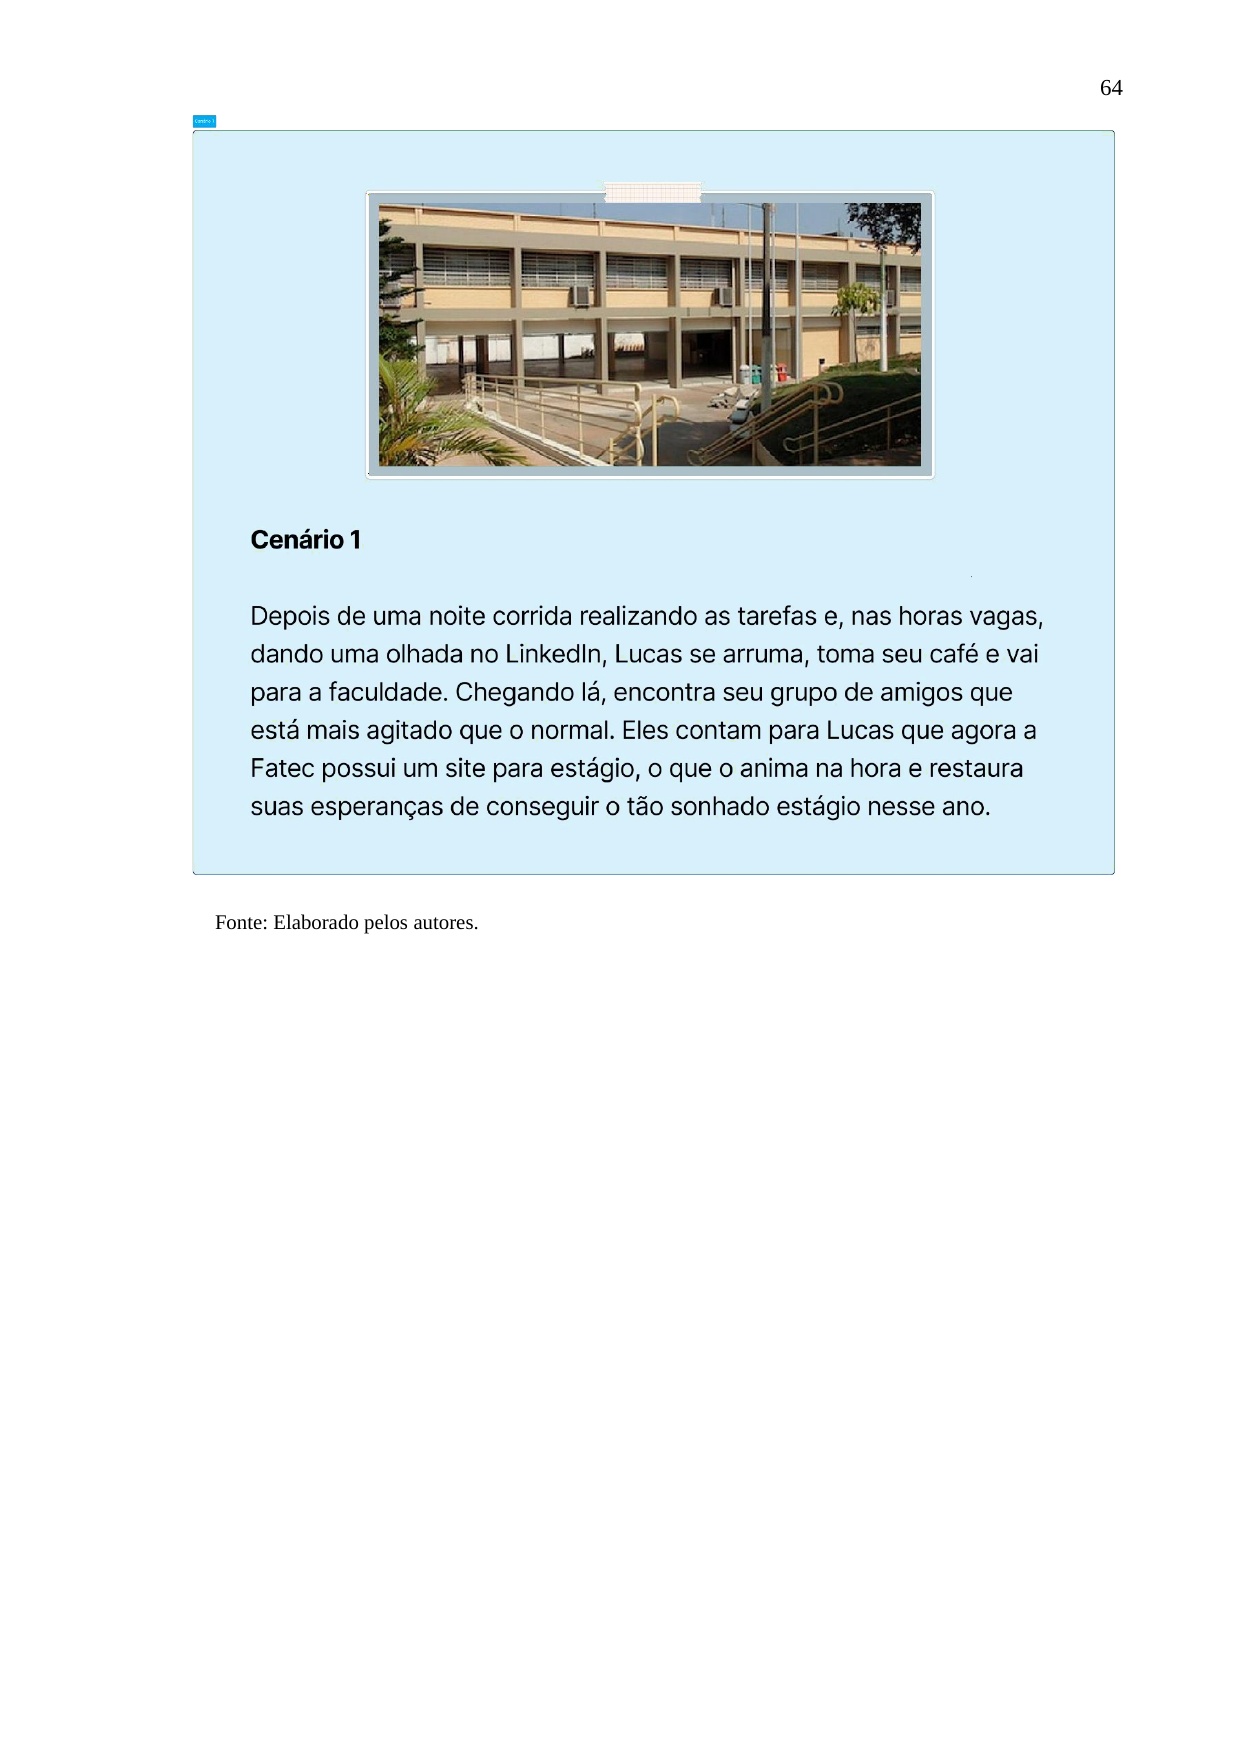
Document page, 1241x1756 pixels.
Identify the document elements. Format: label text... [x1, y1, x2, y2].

picture [192, 115, 1115, 875]
text Fonte: Elaborado pelos autores. [215, 910, 1161, 934]
